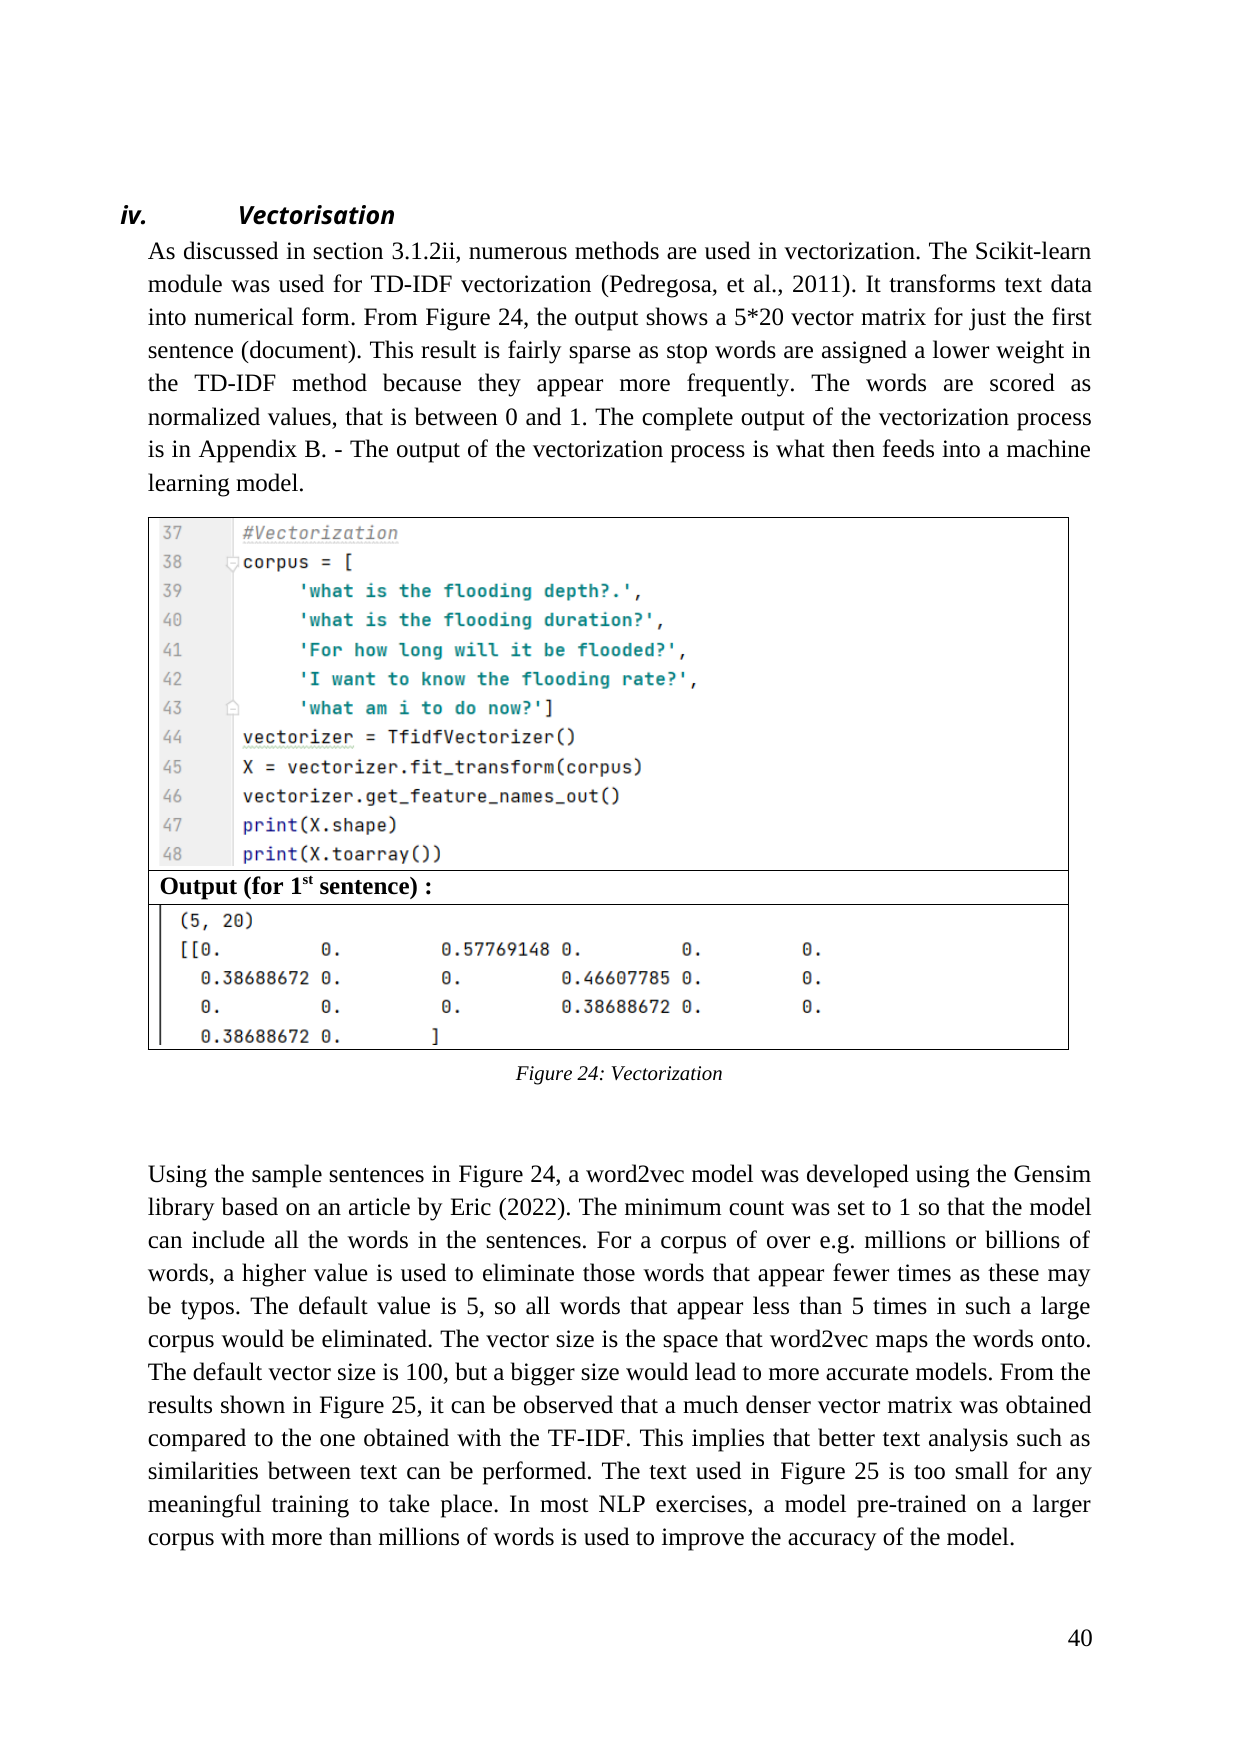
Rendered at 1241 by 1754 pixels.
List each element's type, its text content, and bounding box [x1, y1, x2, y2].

subtitle Vectorisation [148, 197, 1093, 231]
table_cell [149, 905, 1068, 1049]
picture [159, 905, 839, 1045]
text As discussed in section 3.1.2ii, numerous methods are used in vectorization. The Scikit-learn module was used for TD-IDF vectorization (Pedregosa, et al., 2011). It transforms text data into numerical form. From Figure 24, the output shows a 5*20 vector matrix for just the first sentence (document). This result is fairly sparse as stop words are assigned a lower weight in the TD-IDF method because they appear more frequently. The words are scored as normalized values, that is between 0 and 1. The complete output of the vectorization process is in Appendix B. - The output of the vectorization process is what then feeds into a machine learning model. [148, 236, 1093, 496]
picture [159, 518, 712, 866]
text Using the sample sentences in Figure 24, a word2vec model was developed using the Gensim library based on an article by Eric (2022). The minimum count was set to 1 so that the model can include all the words in the sentences. For a corpus of over e.g. millions or billions of words, a higher value is used to eliminate those words that appear fewer times as these may be typos. The default value is 5, so all words that appear less than 5 times in such a large corpus would be eliminated. The vector size is the space that word2vec maps the words onto. The default vector size is 100, but a bigger size would lead to more accurate models. From the results shown in Figure 25, it can be observed that a much denser vector matrix was obtained compared to the one obtained with the TF-IDF. This implies that better text analysis such as similarities between text can be performed. The text used in Figure 25 is too small for any meaningful training to take place. In most NLP exercises, a model pre-trained on a larger corpus with more than millions of words is used to improve the accuracy of the model. [148, 1159, 1093, 1551]
table_cell Output (for 1st sentence) : [149, 871, 1068, 904]
table_header [149, 518, 1068, 870]
text Figure 24: Vectorization [148, 1061, 1093, 1085]
